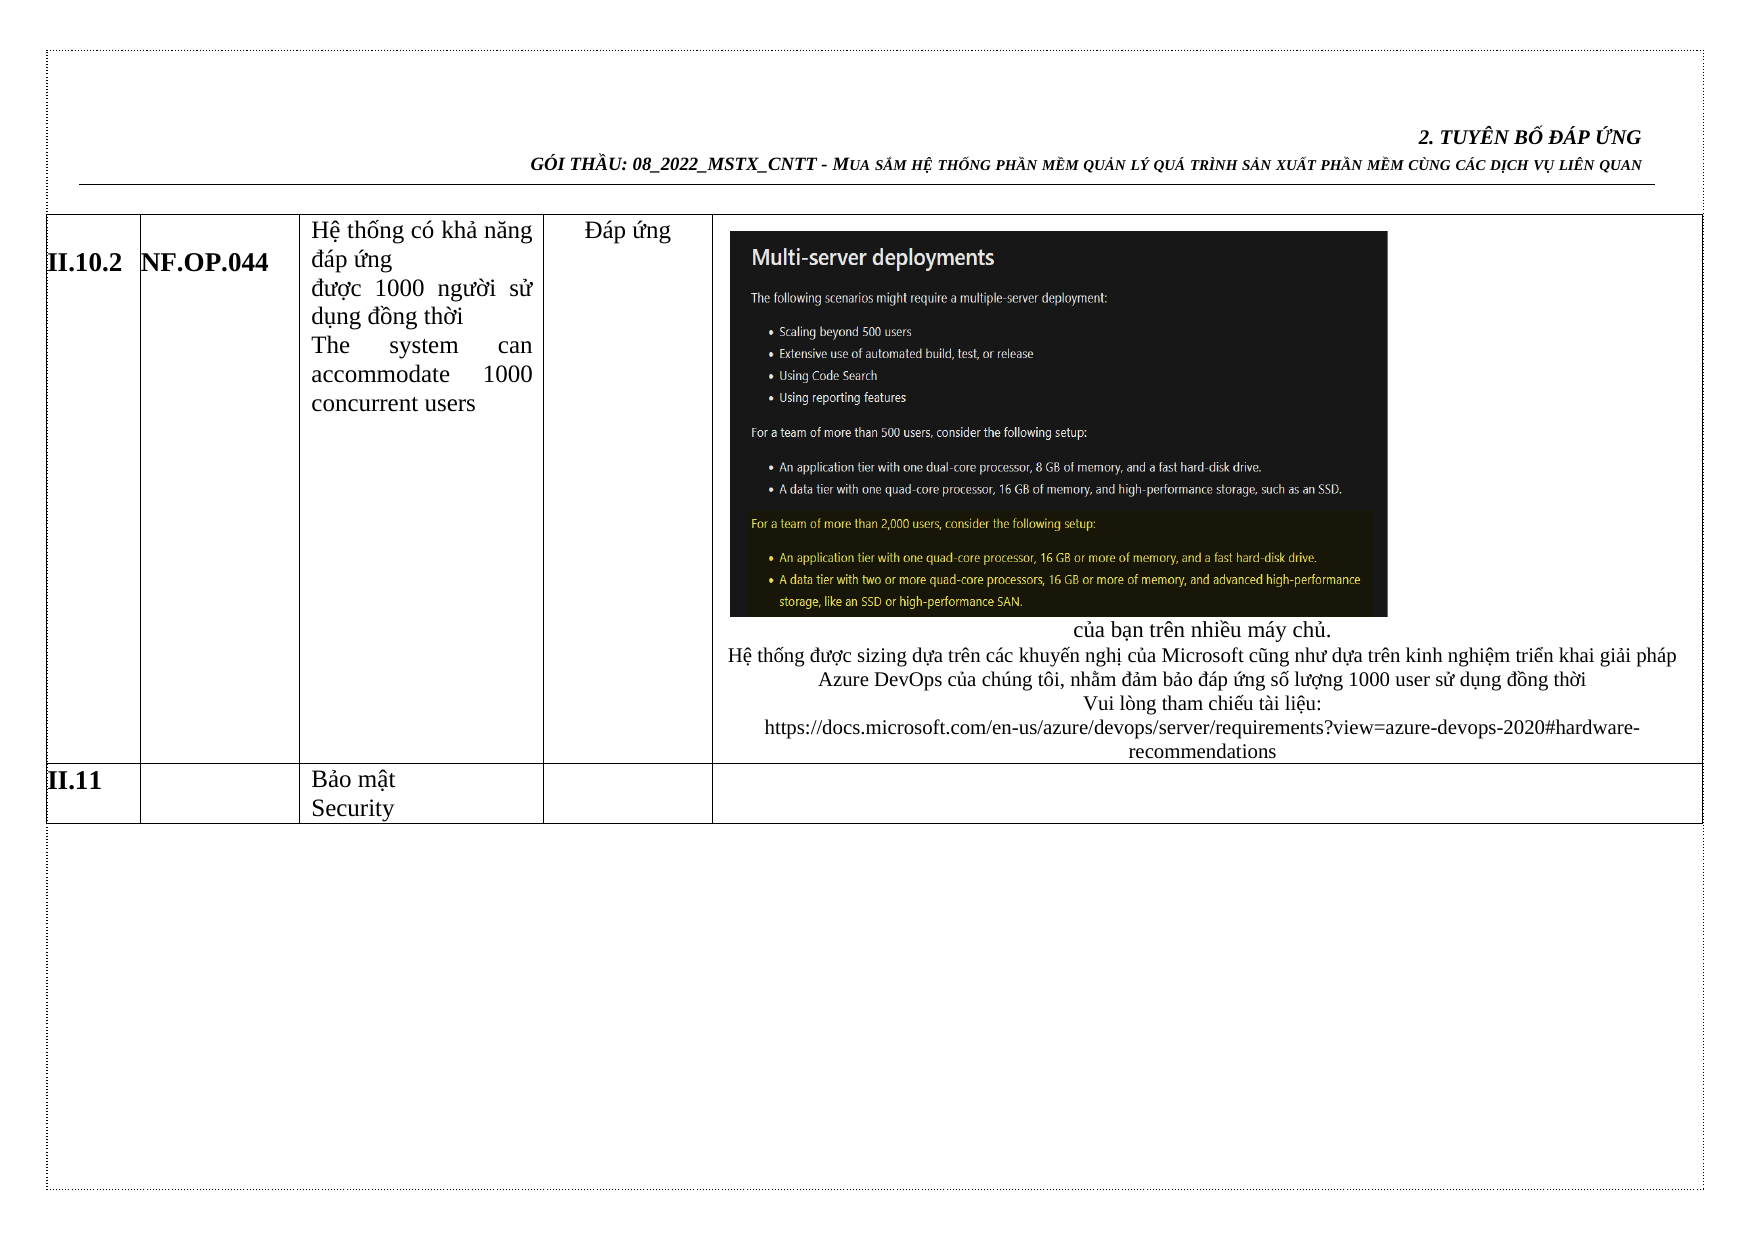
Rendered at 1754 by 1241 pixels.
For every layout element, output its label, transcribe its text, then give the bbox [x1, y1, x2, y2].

table_cell [713, 764, 1702, 822]
table_cell [141, 764, 299, 822]
table_cell II.11 [47, 764, 140, 822]
table_cell của bạn trên nhiều máy chủ. Hệ thống được sizing dựa trên các khuyến nghị của Microsoft cũng như dựa trên kinh nghiệm triển khai giải pháp Azure DevOps của chúng tôi, nhằm đảm bảo đáp ứng số lượng 1000 user sử dụng đồng thời Vui lòng tham chiếu tài liệu: https://docs.microsoft.com/en-us/azure/devops/server/requirements?view=azure-devops-2020#hardware-recommendations [713, 215, 1702, 763]
table_cell Hệ thống có khả năng đáp ứng được 1000 người sử dụng đồng thời The system can accommodate 1000 concurrent users [300, 215, 543, 763]
table_cell NF.OP.044 [141, 215, 299, 763]
table_cell [544, 764, 712, 822]
table_cell II.10.2 [47, 215, 140, 763]
table_cell Đáp ứng [544, 215, 712, 763]
table_cell Bảo mật Security [300, 764, 543, 822]
picture [730, 231, 1388, 617]
